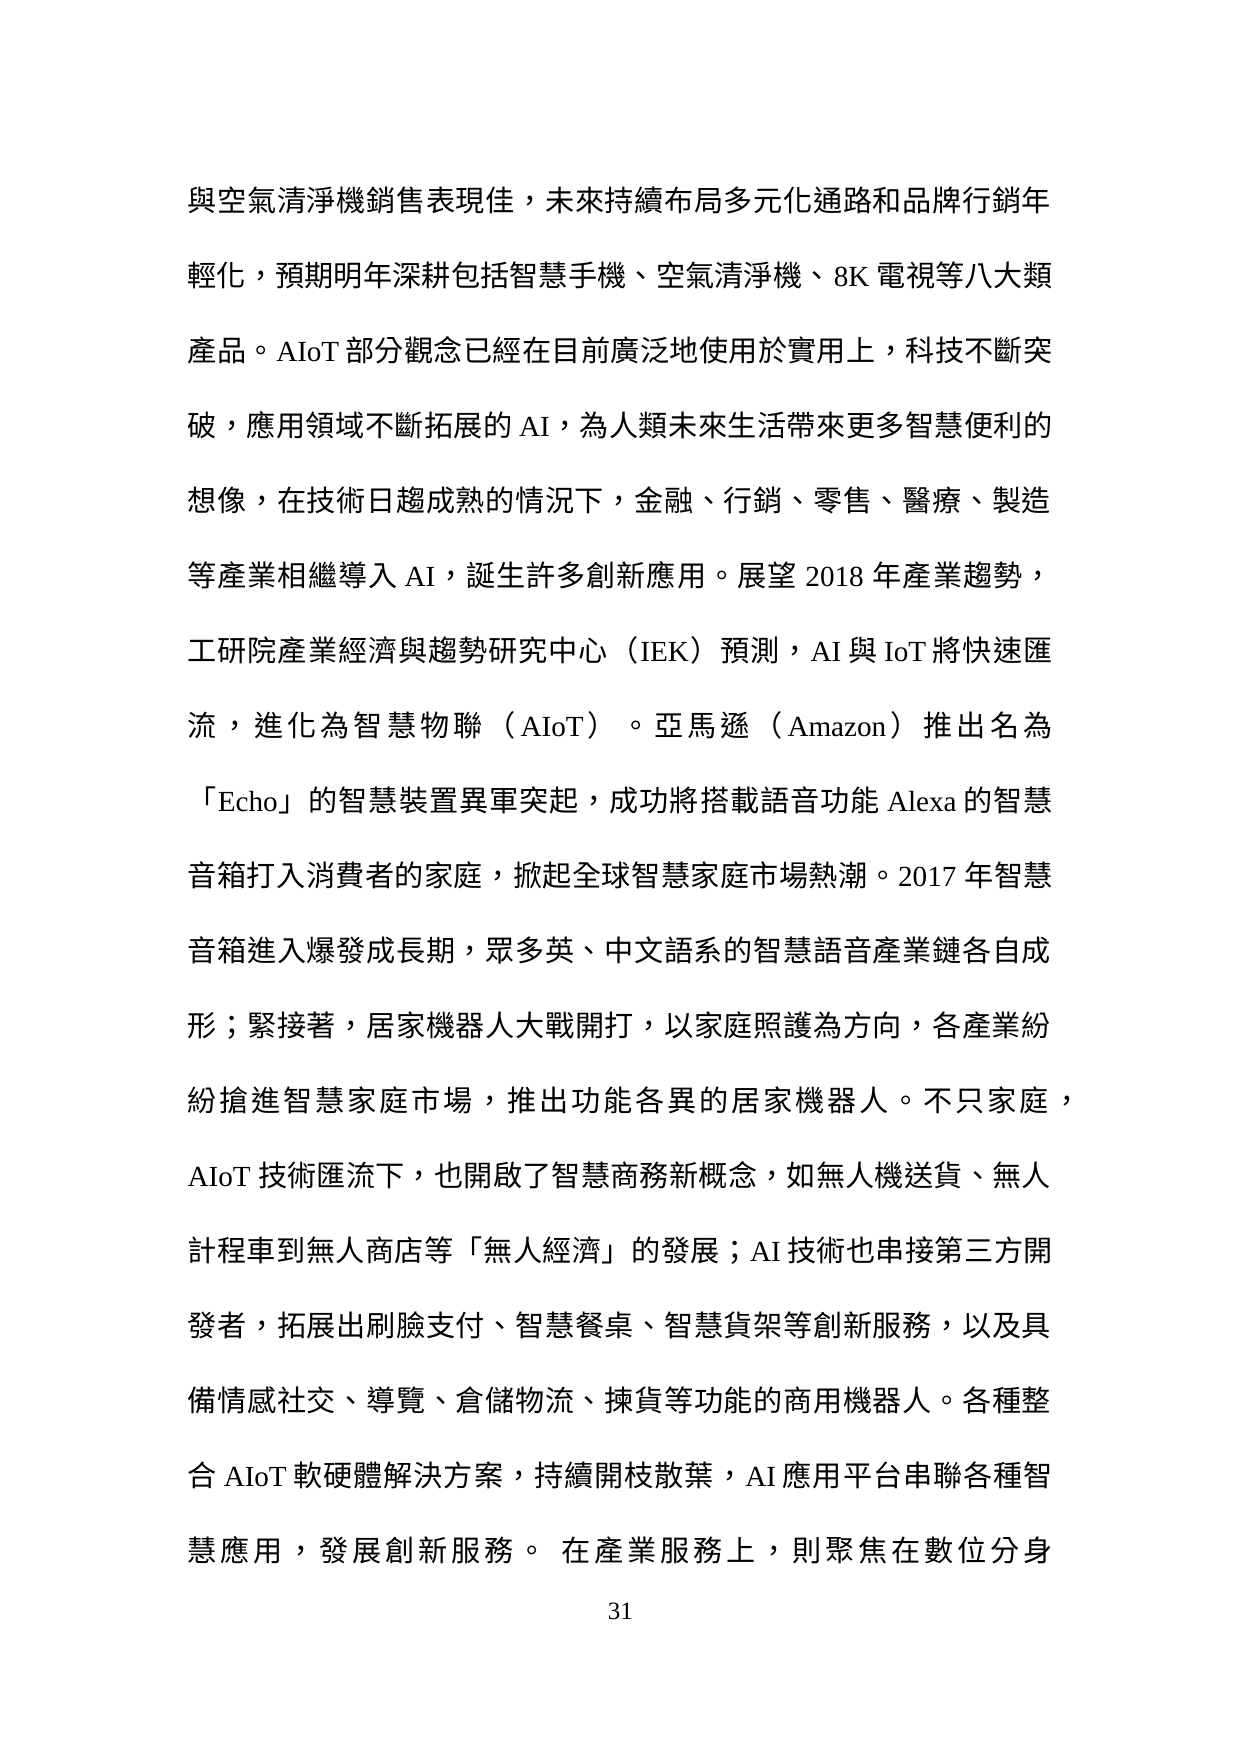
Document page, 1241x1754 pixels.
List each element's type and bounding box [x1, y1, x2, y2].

text [187, 161, 1053, 1586]
